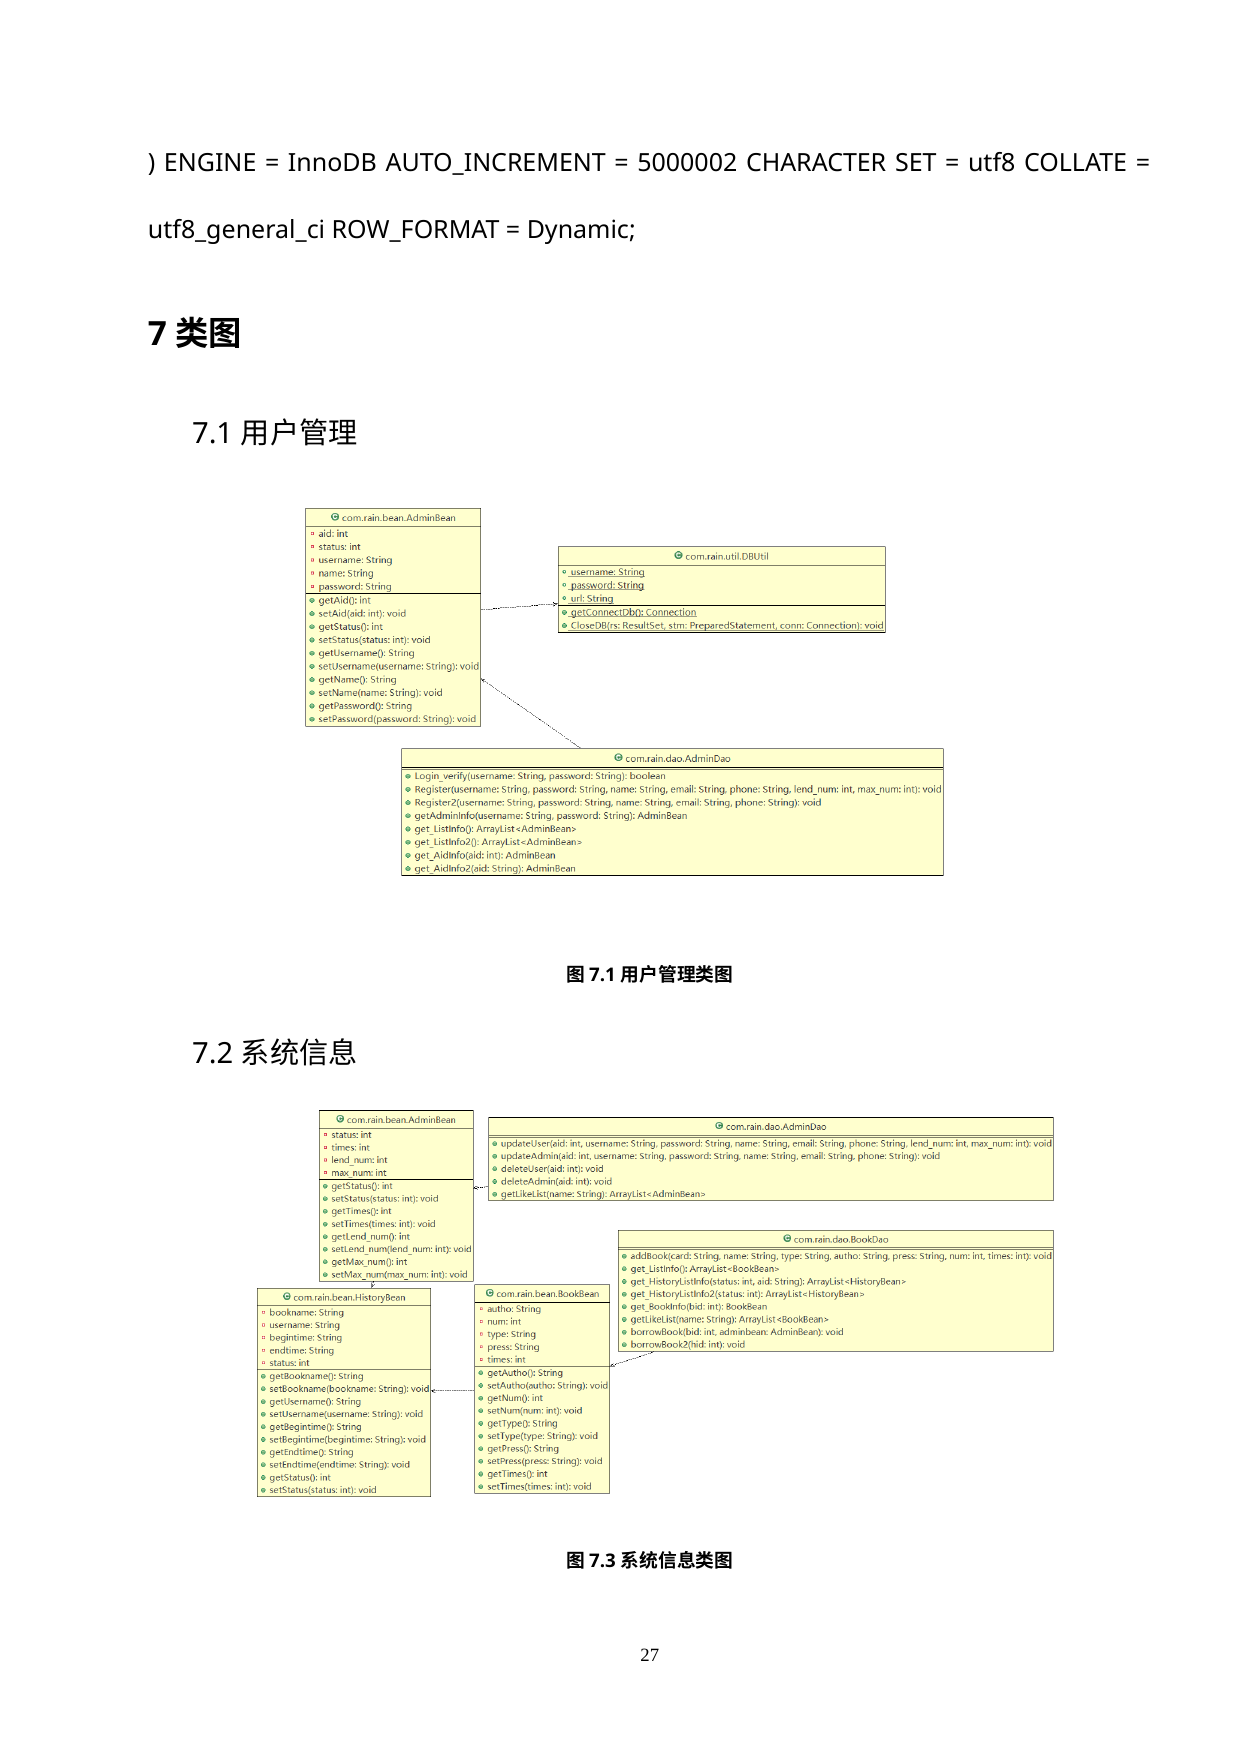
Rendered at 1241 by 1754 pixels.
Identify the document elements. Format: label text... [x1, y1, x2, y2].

picture [217, 1110, 1082, 1526]
text 图7.1 用户管理类图 [148, 957, 1152, 990]
text 7.2 系统信息 [192, 1017, 1152, 1084]
text 7.1 用户管理 [192, 398, 1152, 464]
text 图7.3 系统信息类图 [148, 1543, 1152, 1576]
subtitle 7 类图 [148, 297, 1152, 364]
text ) ENGINE = InnoDB AUTO_INCREMENT = 5000002 CHARACTER SET = utf8 COLLATE = utf8_general_ci ROW_FORMAT = Dynamic; [148, 129, 1152, 262]
picture [274, 491, 1025, 938]
